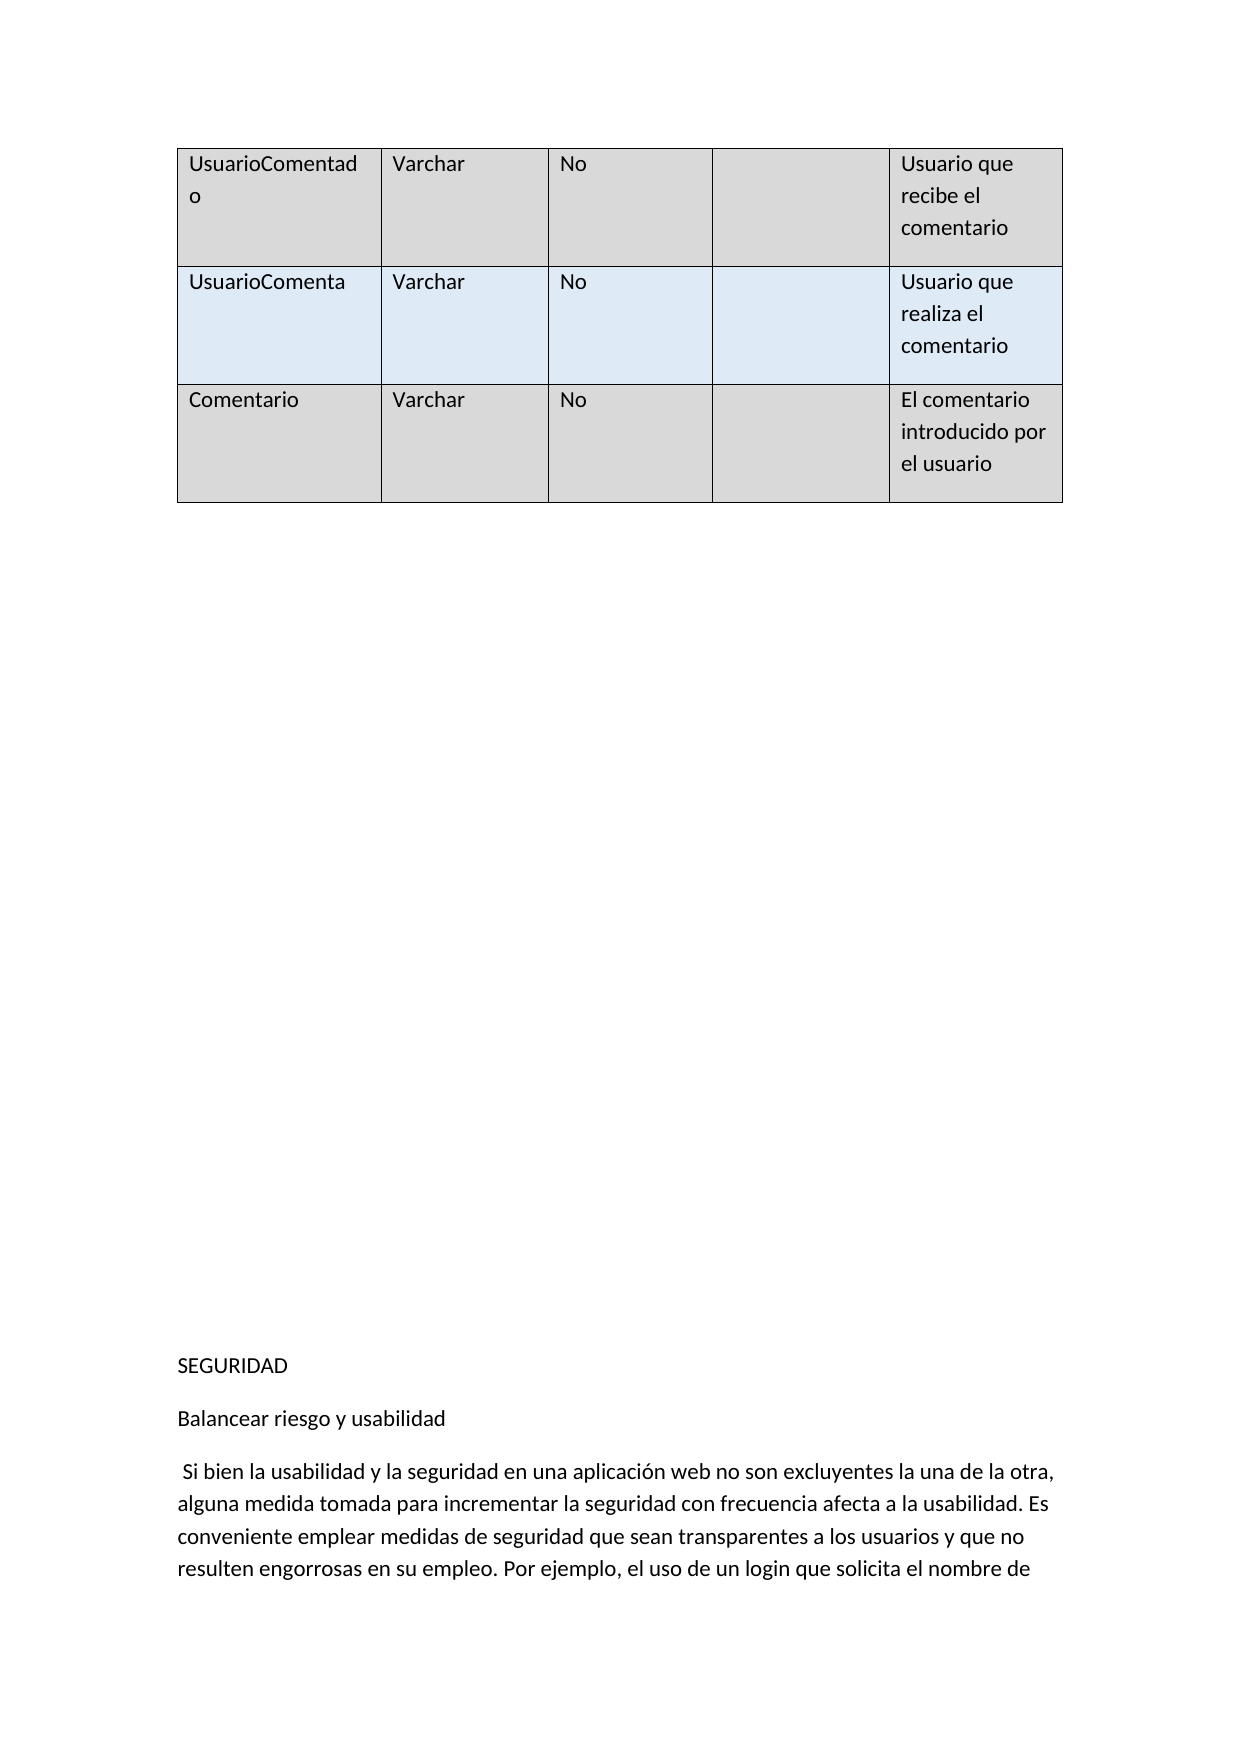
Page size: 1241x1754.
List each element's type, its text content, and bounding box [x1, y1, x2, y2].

table_cell UsuarioComentado [178, 149, 381, 266]
table_cell [713, 385, 889, 502]
table_cell [713, 149, 889, 266]
table_cell Comentario [178, 385, 381, 502]
table_cell [713, 267, 889, 384]
table_cell El comentario introducido por el usuario [890, 385, 1062, 502]
table_cell Varchar [382, 267, 548, 384]
table_cell Usuario que realiza el comentario [890, 267, 1062, 384]
table_cell No [549, 267, 712, 384]
text SEGURIDAD [177, 1351, 1063, 1379]
text Balancear riesgo y usabilidad [177, 1404, 1063, 1432]
table_cell UsuarioComenta [178, 267, 381, 384]
table_cell Usuario que recibe el comentario [890, 149, 1062, 266]
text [177, 1457, 1063, 1582]
table_cell Varchar [382, 385, 548, 502]
table_cell Varchar [382, 149, 548, 266]
table_cell No [549, 149, 712, 266]
table_cell No [549, 385, 712, 502]
